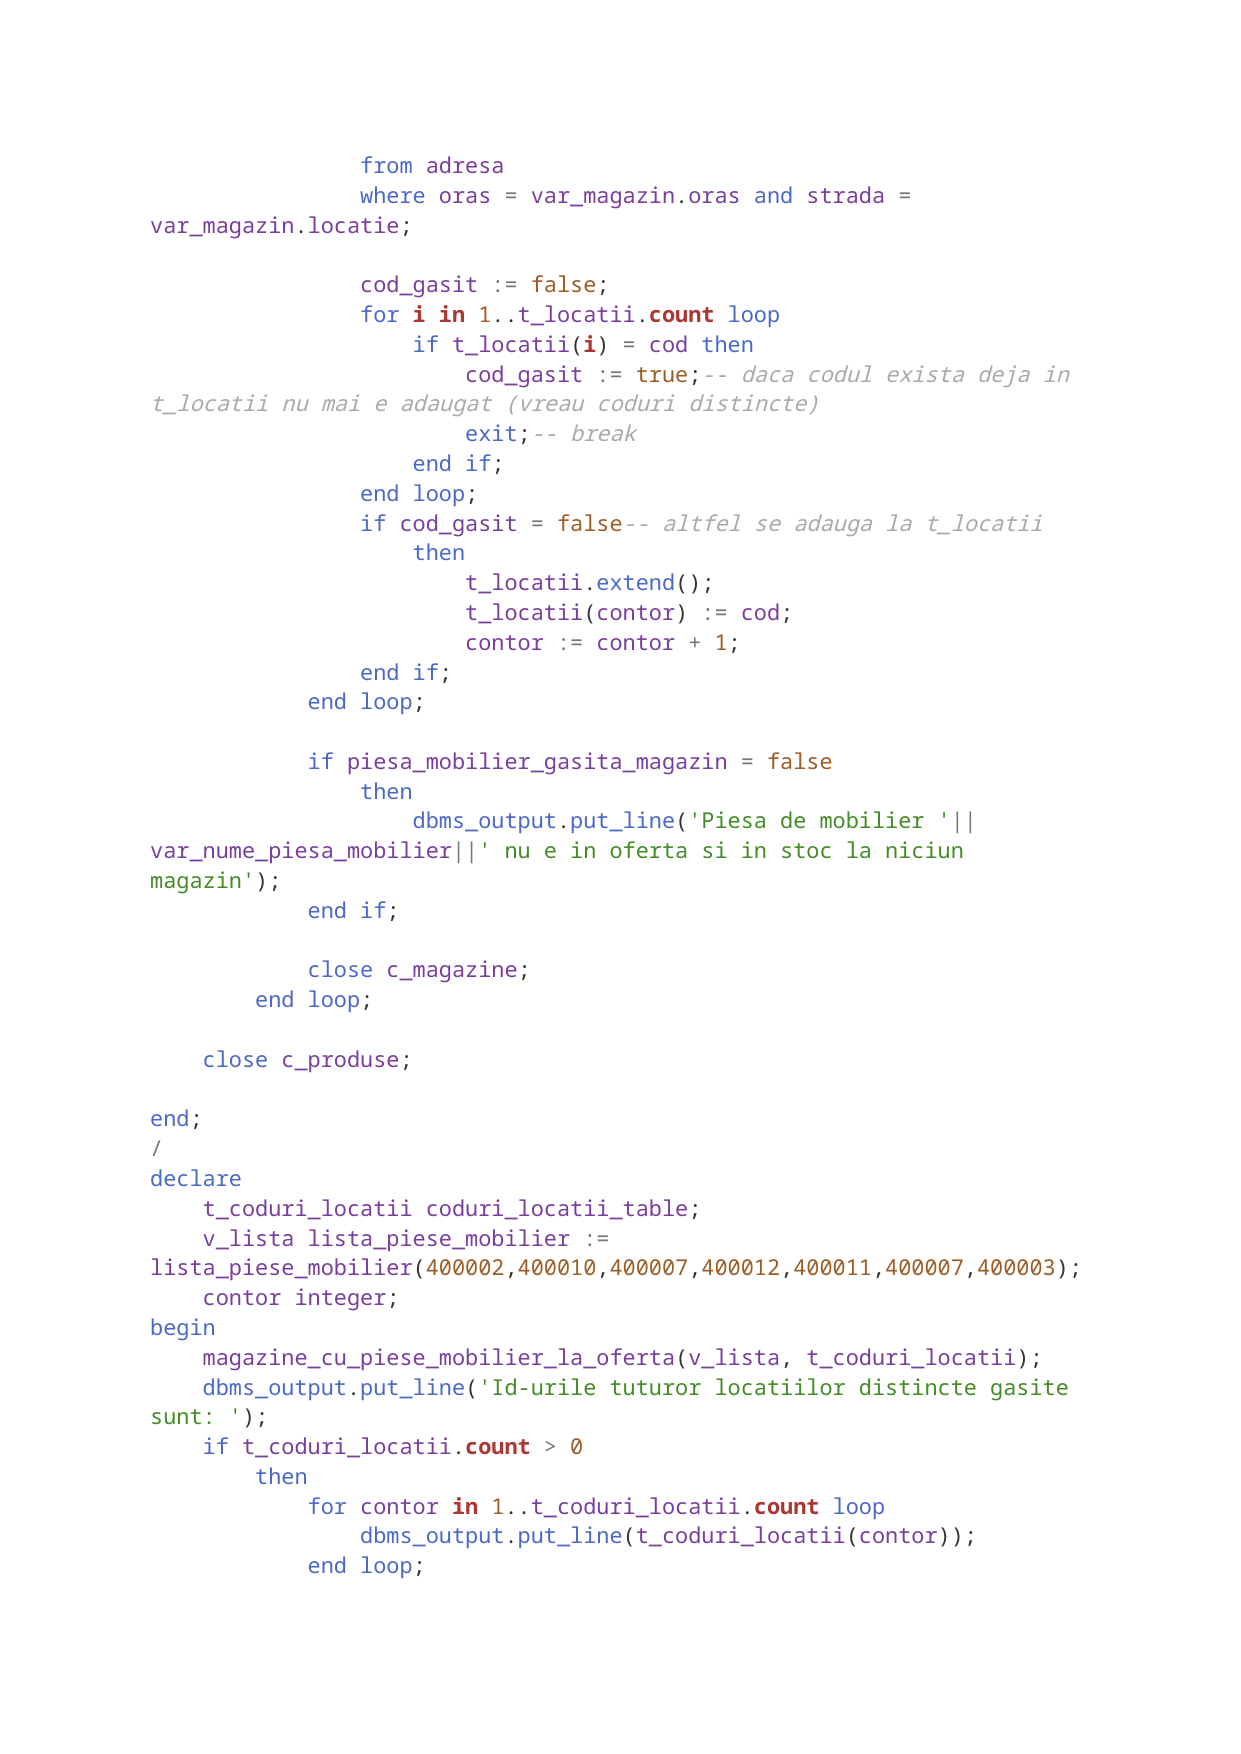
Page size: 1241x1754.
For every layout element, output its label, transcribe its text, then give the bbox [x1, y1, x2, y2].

text for contor in 1..t_coduri_locatii.count loop [150, 1491, 1090, 1520]
text if t_locatii(i) = cod then [150, 329, 1090, 358]
text if piesa_mobilier_gasita_magazin = false [150, 746, 1090, 776]
text then [150, 537, 1090, 567]
text t_coduri_locatii coduri_locatii_table; [150, 1193, 1090, 1222]
text where oras = var_magazin.oras and strada = var_magazin.locatie; [150, 180, 1090, 239]
text end loop; [150, 478, 1090, 507]
text then [150, 1461, 1090, 1491]
text end if; [150, 656, 1090, 686]
text if t_coduri_locatii.count > 0 [150, 1431, 1090, 1461]
text close c_produse; [150, 1044, 1090, 1073]
text cod_gasit := true;-- daca codul exista deja in t_locatii nu mai e adaugat (vreau coduri distincte) [150, 358, 1090, 418]
text end if; [150, 448, 1090, 478]
text t_locatii.extend(); [150, 567, 1090, 597]
text exit;-- break [150, 418, 1090, 448]
text dbms_output.put_line('Piesa de mobilier '||var_nume_piesa_mobilier||' nu e in oferta si in stoc la niciun magazin'); [150, 805, 1090, 895]
text close c_magazine; [150, 954, 1090, 984]
text t_locatii(contor) := cod; [150, 597, 1090, 627]
text end loop; [150, 984, 1090, 1014]
text dbms_output.put_line(t_coduri_locatii(contor)); [150, 1520, 1090, 1550]
text if cod_gasit = false-- altfel se adauga la t_locatii [150, 507, 1090, 537]
text v_lista lista_piese_mobilier := lista_piese_mobilier(400002,400010,400007,400012,400011,400007,400003); [150, 1222, 1090, 1282]
text end loop; [150, 686, 1090, 716]
text contor := contor + 1; [150, 627, 1090, 656]
text from adresa [150, 150, 1090, 180]
text declare [150, 1163, 1090, 1193]
text / [150, 1133, 1090, 1163]
text end loop; [150, 1550, 1090, 1580]
text magazine_cu_piese_mobilier_la_oferta(v_lista, t_coduri_locatii); [150, 1342, 1090, 1371]
text end if; [150, 895, 1090, 924]
text for i in 1..t_locatii.count loop [150, 299, 1090, 329]
text then [150, 776, 1090, 805]
text begin [150, 1312, 1090, 1342]
text cod_gasit := false; [150, 269, 1090, 299]
text dbms_output.put_line('Id-urile tuturor locatiilor distincte gasite sunt: '); [150, 1371, 1090, 1431]
text end; [150, 1103, 1090, 1133]
text contor integer; [150, 1282, 1090, 1312]
